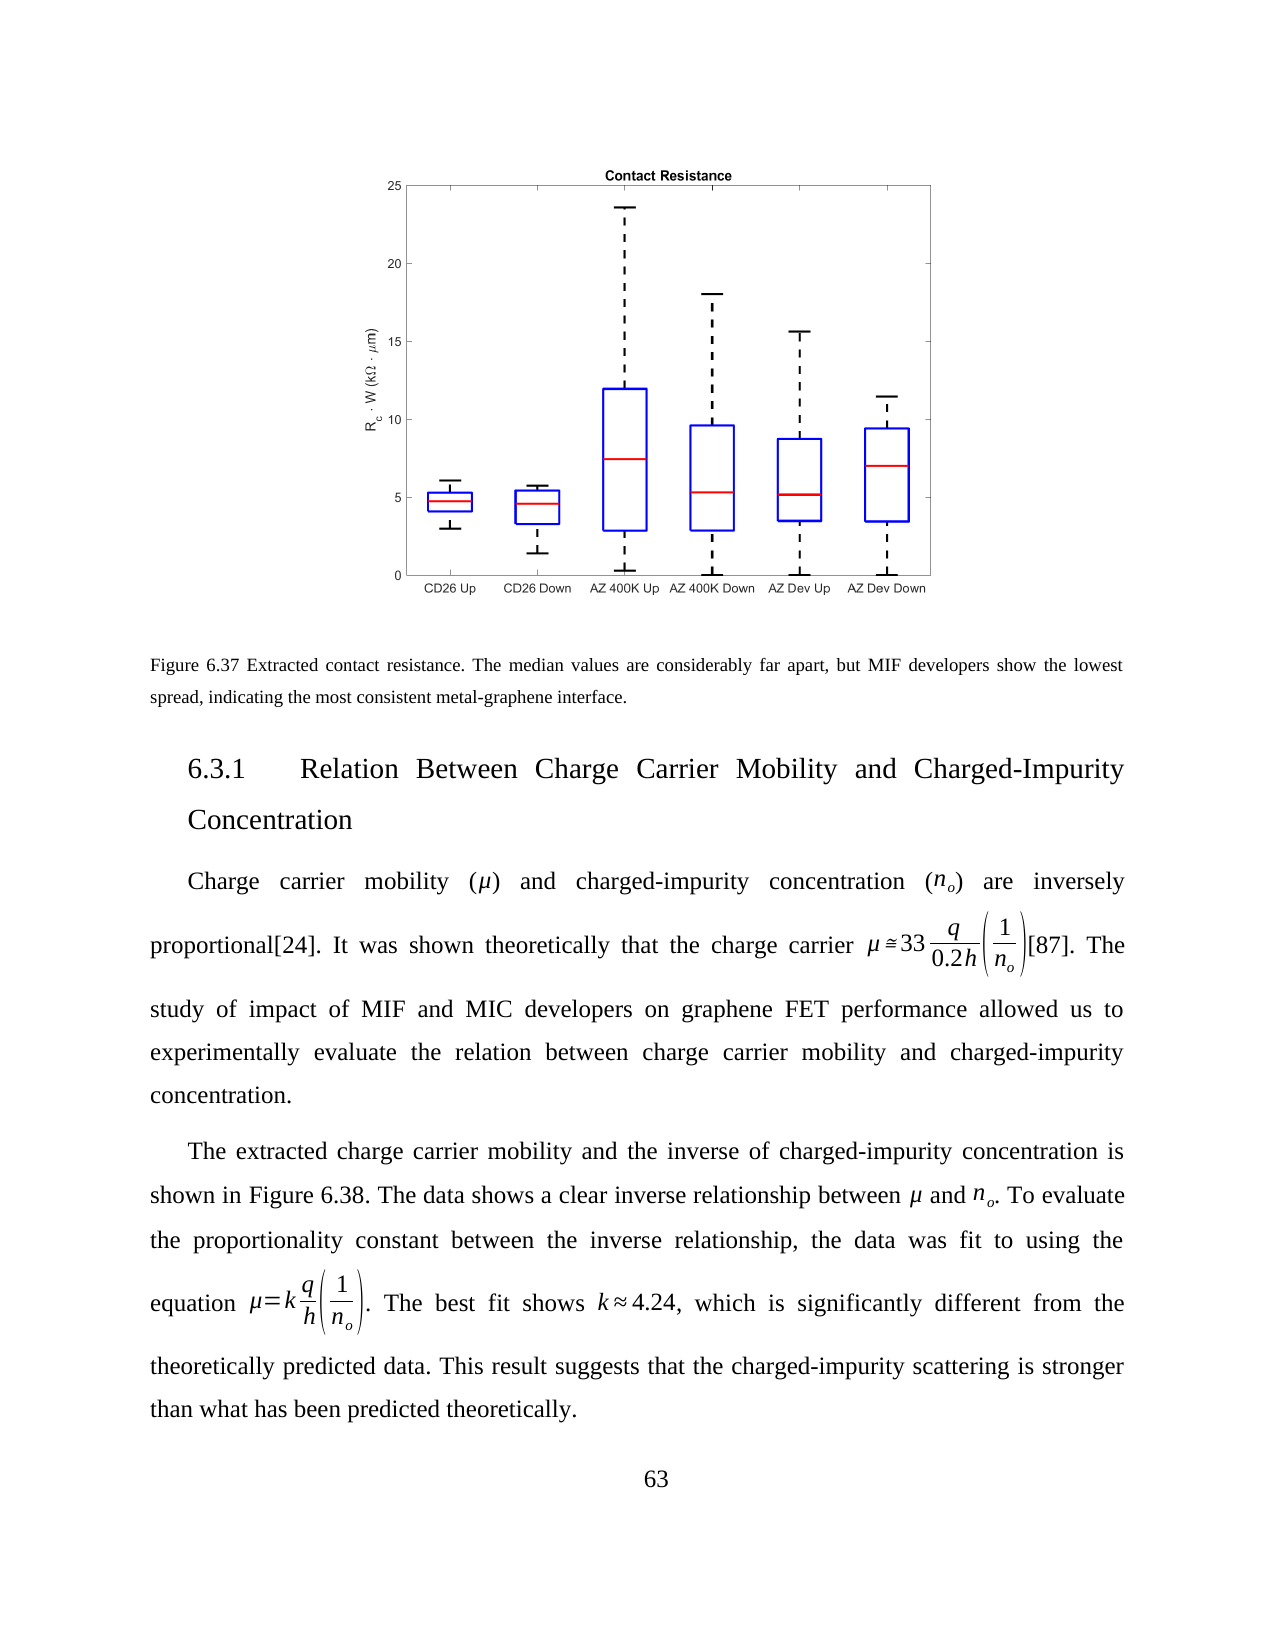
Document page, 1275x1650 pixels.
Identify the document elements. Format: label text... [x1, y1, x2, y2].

subtitle Relation Between Charge Carrier Mobility and Charged-Impurity Concentration [187, 752, 1125, 835]
text Charge carrier mobility () and charged-impurity concentration () are inversely proportional[24]. It was shown theoretically that the charge carrier [87]. The study of impact of MIF and MIC developers on graphene FET performance allowed us to experimentally evaluate the relation between charge carrier mobility and charged-impurity concentration. [150, 865, 1125, 1109]
picture [318, 150, 994, 627]
